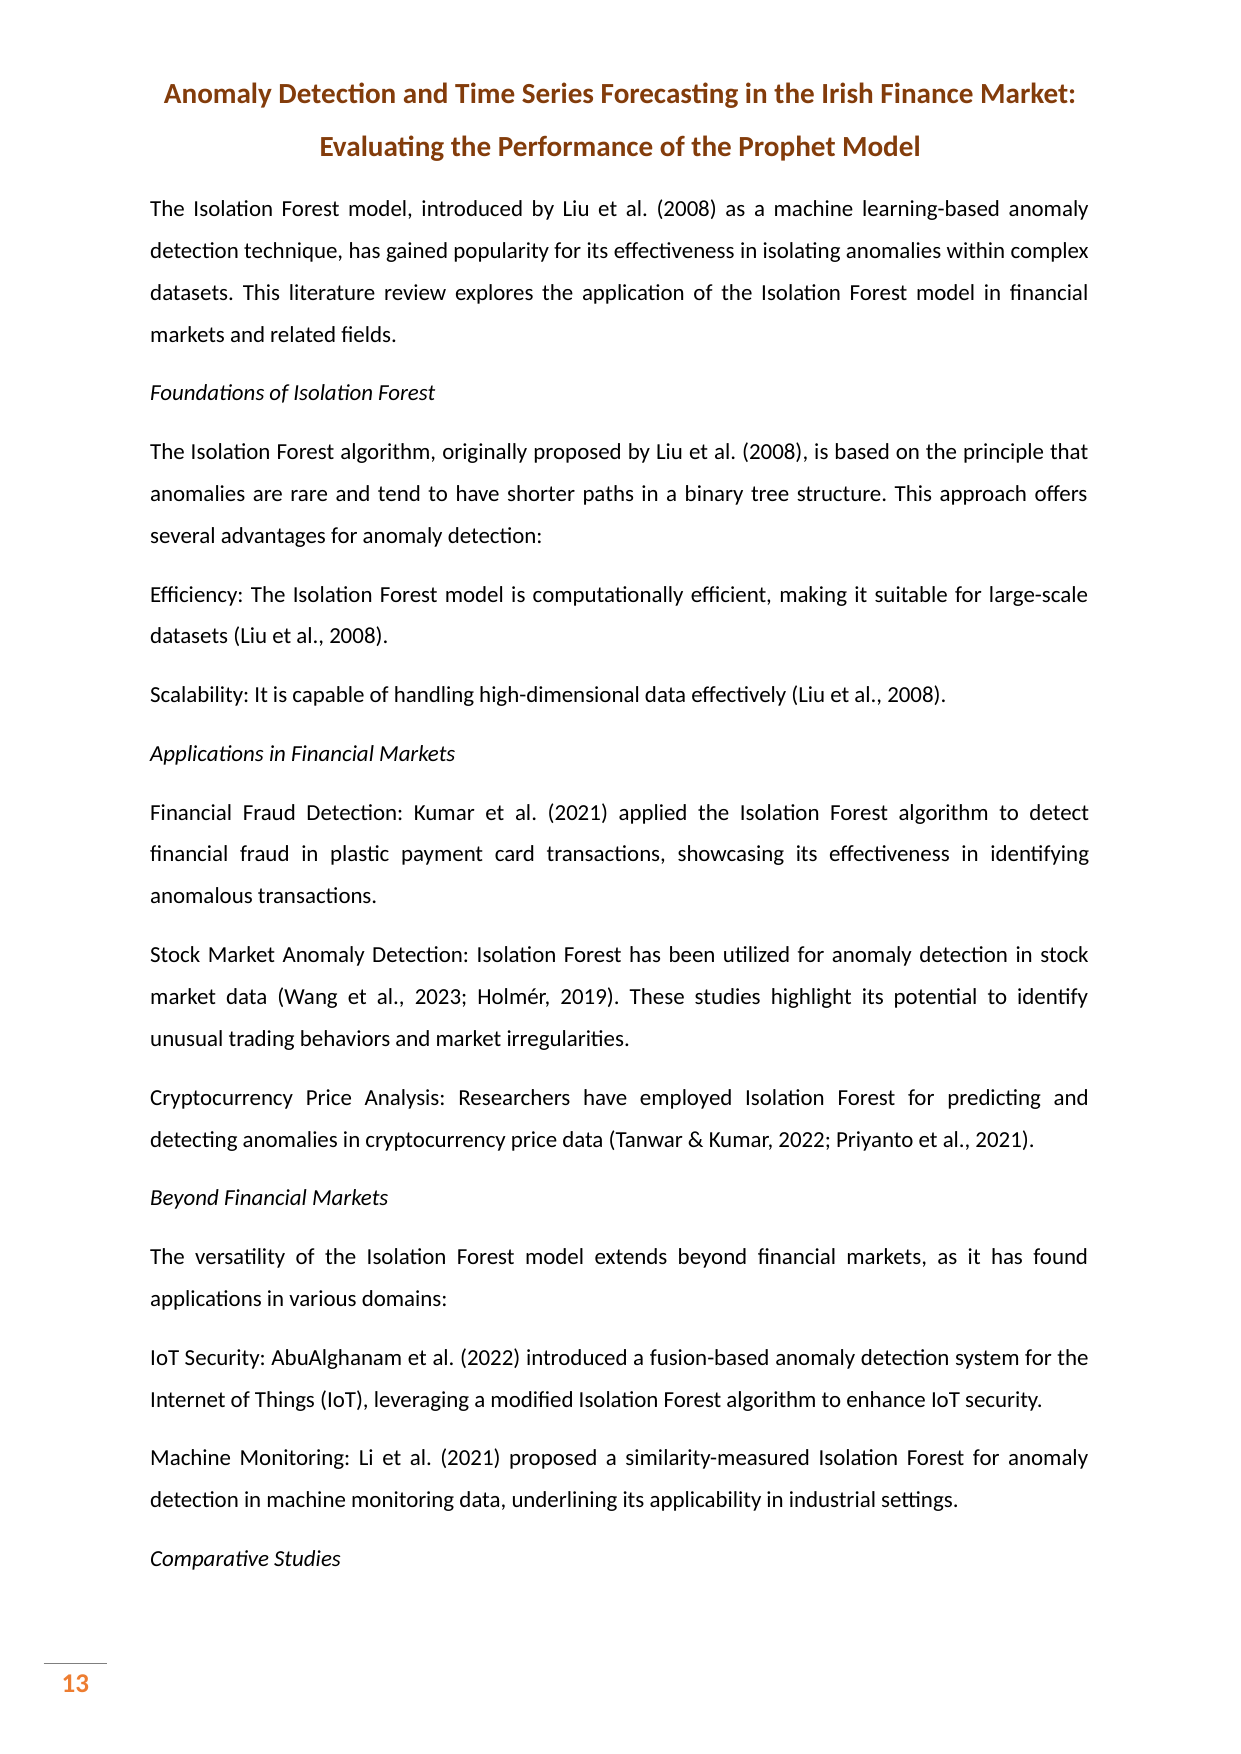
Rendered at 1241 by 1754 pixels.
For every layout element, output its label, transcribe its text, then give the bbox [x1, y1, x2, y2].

text IoT Security: AbuAlghanam et al. (2022) introduced a fusion-based anomaly detection system for the Internet of Things (IoT), leveraging a modified Isolation Forest algorithm to enhance IoT security. [150, 1343, 1090, 1413]
text The Isolation Forest model, introduced by Liu et al. (2008) as a machine learning-based anomaly detection technique, has gained popularity for its effectiveness in isolating anomalies within complex datasets. This literature review explores the application of the Isolation Forest model in financial markets and related fields. [150, 194, 1090, 348]
text Financial Fraud Detection: Kumar et al. (2021) applied the Isolation Forest algorithm to detect financial fraud in plastic payment card transactions, showcasing its effectiveness in identifying anomalous transactions. [150, 798, 1090, 909]
text The versatility of the Isolation Forest model extends beyond financial markets, as it has found applications in various domains: [150, 1242, 1090, 1312]
text Cryptocurrency Price Analysis: Researchers have employed Isolation Forest for predicting and detecting anomalies in cryptocurrency price data (Tanwar & Kumar, 2022; Priyanto et al., 2021). [150, 1083, 1090, 1153]
text Applications in Financial Markets [150, 739, 1090, 767]
text Beyond Financial Markets [150, 1183, 1090, 1211]
text Stock Market Anomaly Detection: Isolation Forest has been utilized for anomaly detection in stock market data (Wang et al., 2023; Holmér, 2019). These studies highlight its potential to identify unusual trading behaviors and market irregularities. [150, 940, 1090, 1052]
text Efficiency: The Isolation Forest model is computationally efficient, making it suitable for large-scale datasets (Liu et al., 2008). [150, 580, 1090, 650]
text Foundations of Isolation Forest [150, 378, 1090, 406]
text The Isolation Forest algorithm, originally proposed by Liu et al. (2008), is based on the principle that anomalies are rare and tend to have shorter paths in a binary tree structure. This approach offers several advantages for anomaly detection: [150, 437, 1090, 549]
text Comparative Studies [150, 1544, 1090, 1572]
text Scalability: It is capable of handling high-dimensional data effectively (Liu et al., 2008). [150, 680, 1090, 708]
text Machine Monitoring: Li et al. (2021) proposed a similarity-measured Isolation Forest for anomaly detection in machine monitoring data, underlining its applicability in industrial settings. [150, 1443, 1090, 1513]
